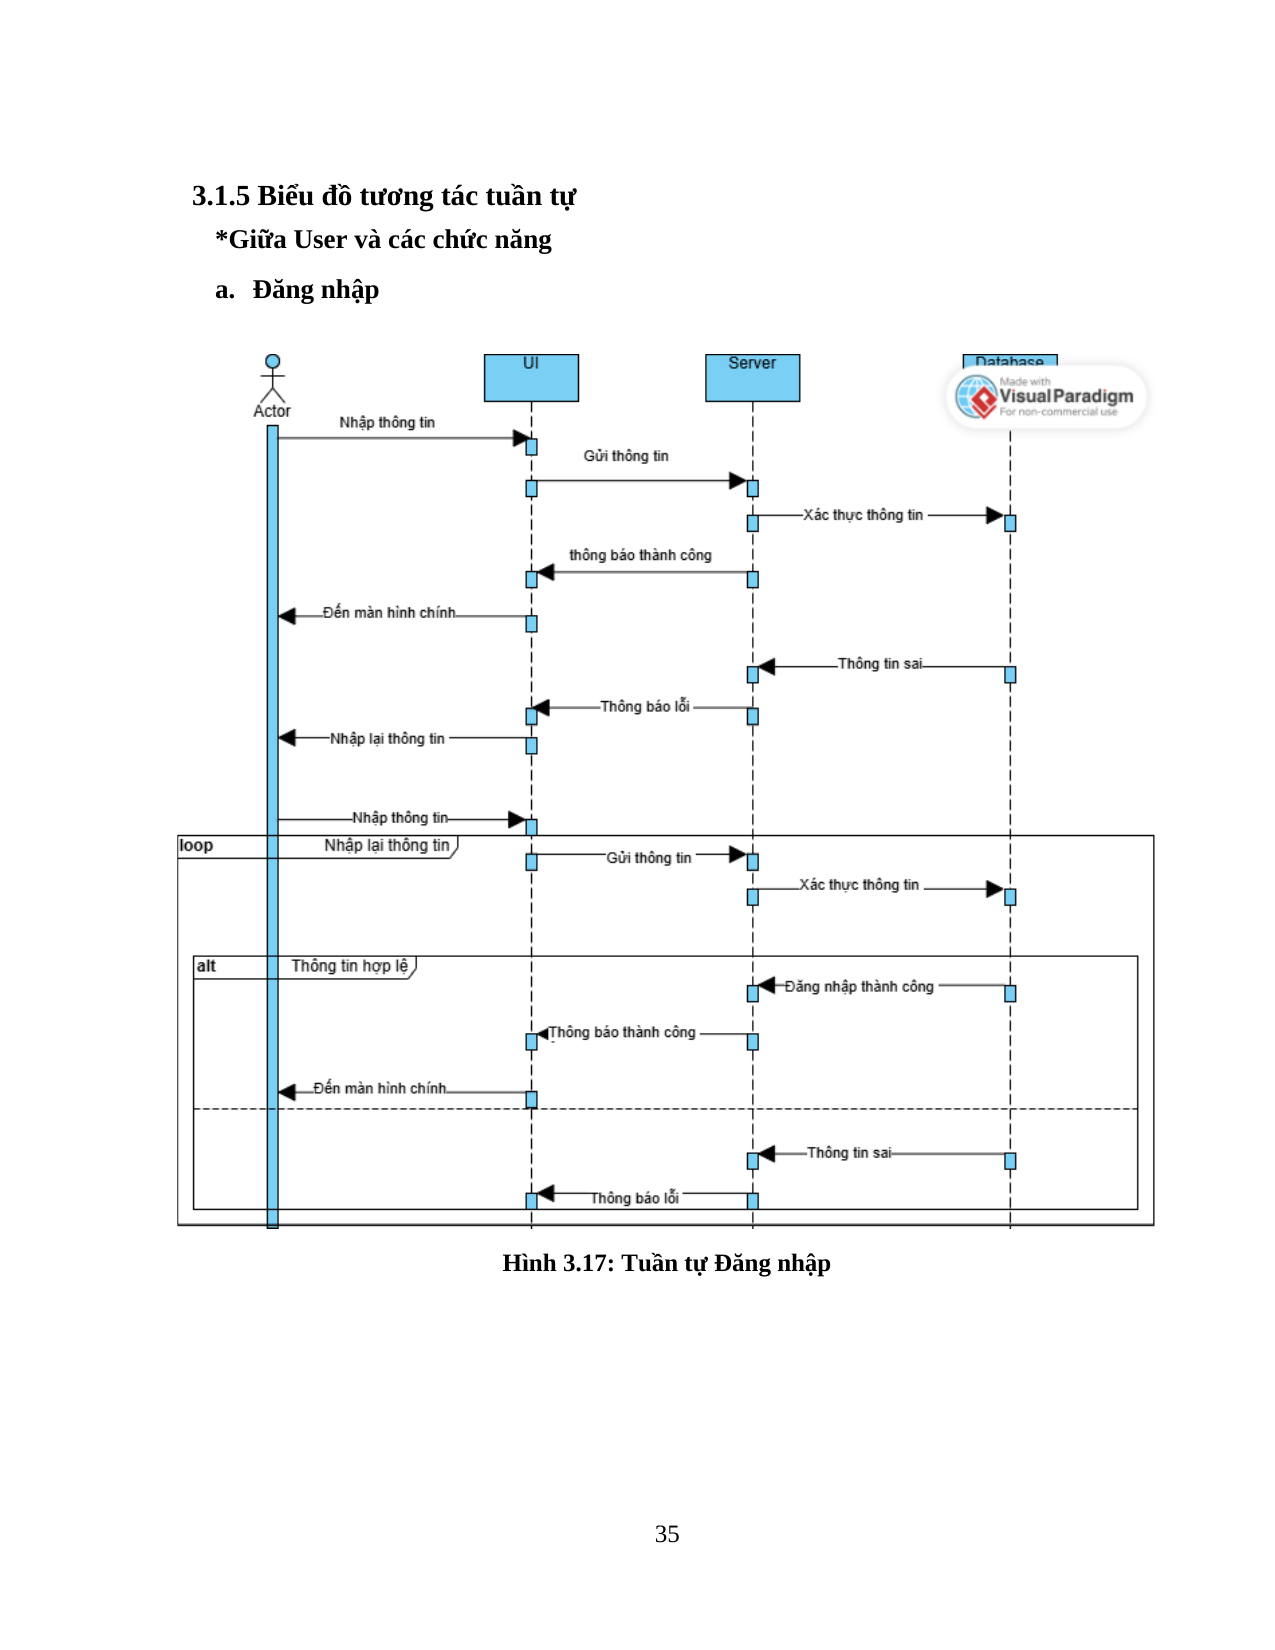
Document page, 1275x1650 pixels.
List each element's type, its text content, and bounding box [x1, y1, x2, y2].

picture [177, 354, 1155, 1229]
subtitle 3.1.5 Biểu đồ tương tác tuần tự [177, 178, 1157, 212]
list Đăng nhập [215, 273, 1157, 304]
text *Giữa User và các chức năng [215, 223, 1157, 254]
text Hình 3.17: Tuần tự Đăng nhập [177, 1248, 1157, 1277]
